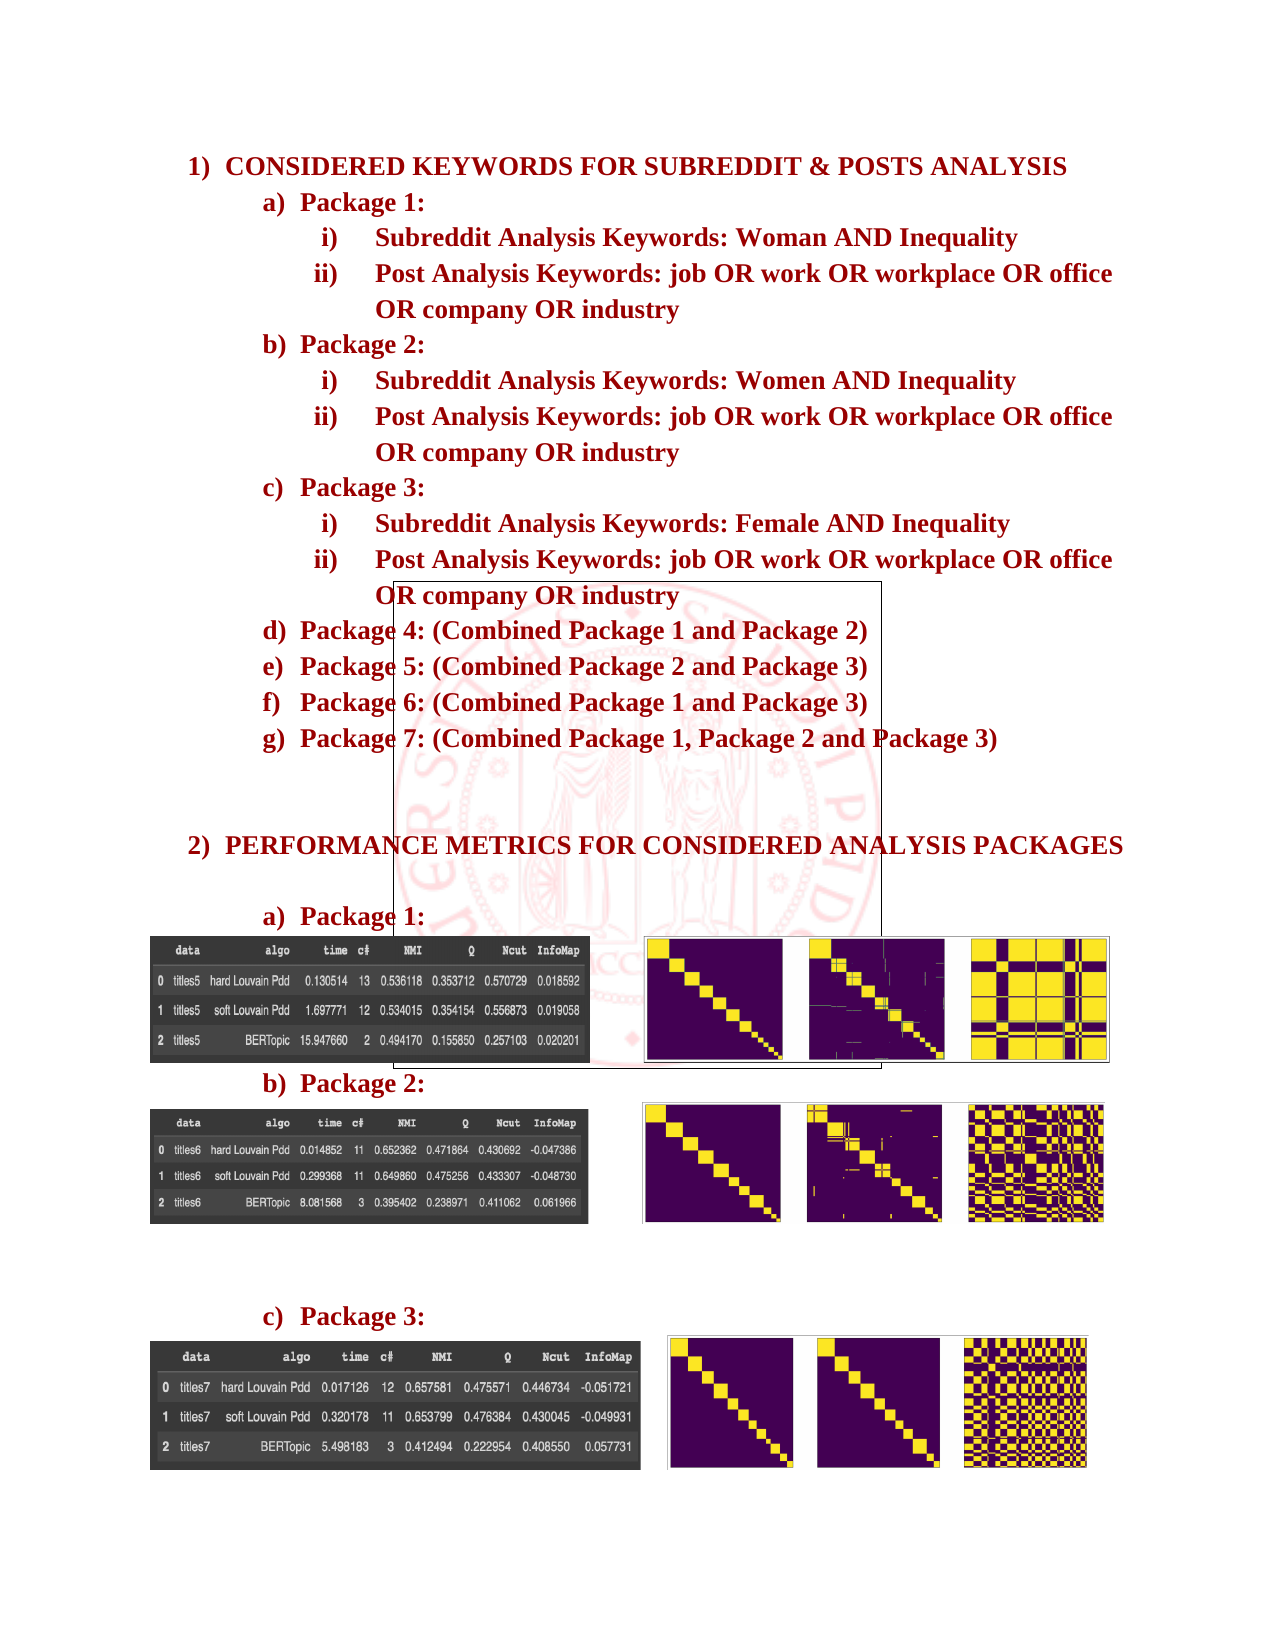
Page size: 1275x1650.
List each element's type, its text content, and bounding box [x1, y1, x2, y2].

list Package 3: [262, 472, 1125, 503]
list CONSIDERED KEYWORDS FOR SUBREDDIT & POSTS ANALYSIS [187, 150, 1125, 181]
list Package 2: [262, 329, 1125, 360]
picture [150, 1341, 641, 1470]
list Post Analysis Keywords: job OR work OR workplace OR office OR company OR industry [337, 257, 1125, 324]
list Subreddit Analysis Keywords: Female AND Inequality [337, 507, 1125, 538]
picture [150, 936, 590, 1063]
list Package 1: [262, 186, 1125, 217]
list Subreddit Analysis Keywords: Women AND Inequality [337, 364, 1125, 396]
list Package 1: [262, 900, 1125, 931]
list Package 4: (Combined Package 1 and Package 2) [262, 614, 1125, 646]
picture [667, 1335, 1089, 1470]
list Post Analysis Keywords: job OR work OR workplace OR office OR company OR industry [337, 400, 1125, 467]
list Package 6: (Combined Package 1 and Package 3) [262, 686, 1125, 717]
list Package 5: (Combined Package 2 and Package 3) [262, 650, 1125, 681]
list Package 7: (Combined Package 1, Package 2 and Package 3) [262, 722, 1125, 753]
picture [642, 1102, 1105, 1224]
list Package 3: [262, 1300, 1125, 1331]
list Post Analysis Keywords: job OR work OR workplace OR office OR company OR industry [337, 543, 1125, 610]
list Package 2: [262, 1067, 1125, 1098]
list Subreddit Analysis Keywords: Woman AND Inequality [337, 221, 1125, 253]
list PERFORMANCE METRICS FOR CONSIDERED ANALYSIS PACKAGES [187, 829, 1125, 860]
picture [150, 1109, 589, 1224]
picture [643, 936, 1110, 1063]
